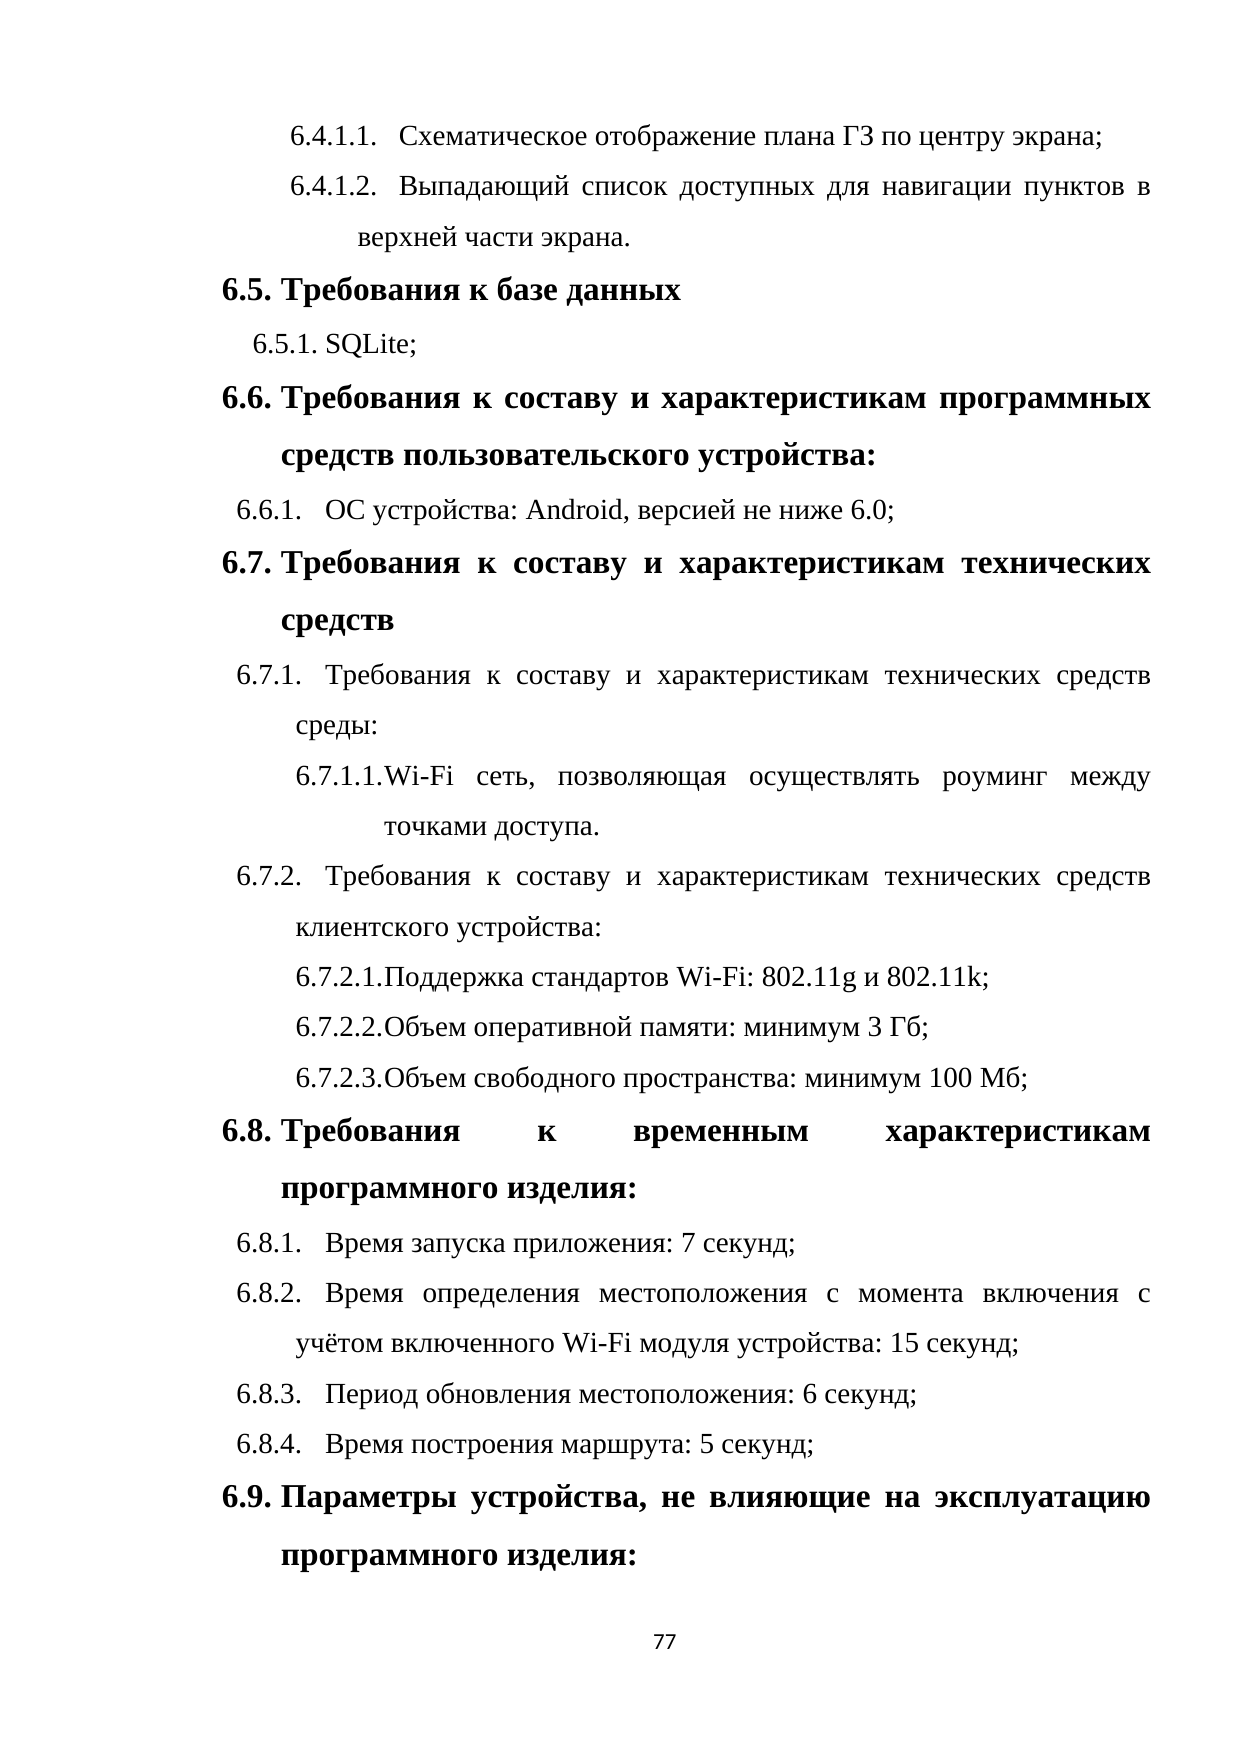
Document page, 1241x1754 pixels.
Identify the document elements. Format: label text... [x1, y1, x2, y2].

list Период обновления местоположения: 6 секунд; [236, 1376, 1152, 1409]
list Время определения местоположения с момента включения с учётом включенного Wi-Fi модуля устройства: 15 секунд; [236, 1275, 1152, 1359]
list Поддержка стандартов Wi-Fi: 802.11g и 802.11k; [295, 959, 1152, 993]
list Требования к составу и характеристикам технических средств [222, 542, 1152, 638]
list Объем свободного пространства: минимум 100 Мб; [295, 1060, 1152, 1093]
list Требования к временным характеристикам программного изделия: [222, 1110, 1152, 1206]
list Wi-Fi сеть, позволяющая осуществлять роуминг между точками доступа. [295, 758, 1152, 842]
list Требования к составу и характеристикам технических средств клиентского устройства: [236, 858, 1152, 942]
list Требования к базе данных [222, 269, 1152, 307]
list Требования к составу и характеристикам программных средств пользовательского устройства: [222, 377, 1152, 473]
list Время построения маршрута: 5 секунд; [236, 1426, 1152, 1460]
list SQLite; [252, 327, 1152, 360]
list Время запуска приложения: 7 секунд; [236, 1225, 1152, 1258]
list ОС устройства: Android, версией не ниже 6.0; [236, 492, 1152, 525]
list Выпадающий список доступных для навигации пунктов в верхней части экрана. [290, 168, 1152, 252]
list Объем оперативной памяти: минимум 3 Гб; [295, 1009, 1152, 1043]
list Требования к составу и характеристикам технических средств среды: [236, 657, 1152, 741]
list Параметры устройства, не влияющие на эксплуатацию программного изделия: [222, 1477, 1152, 1572]
list Схематическое отображение плана ГЗ по центру экрана; [290, 118, 1152, 152]
